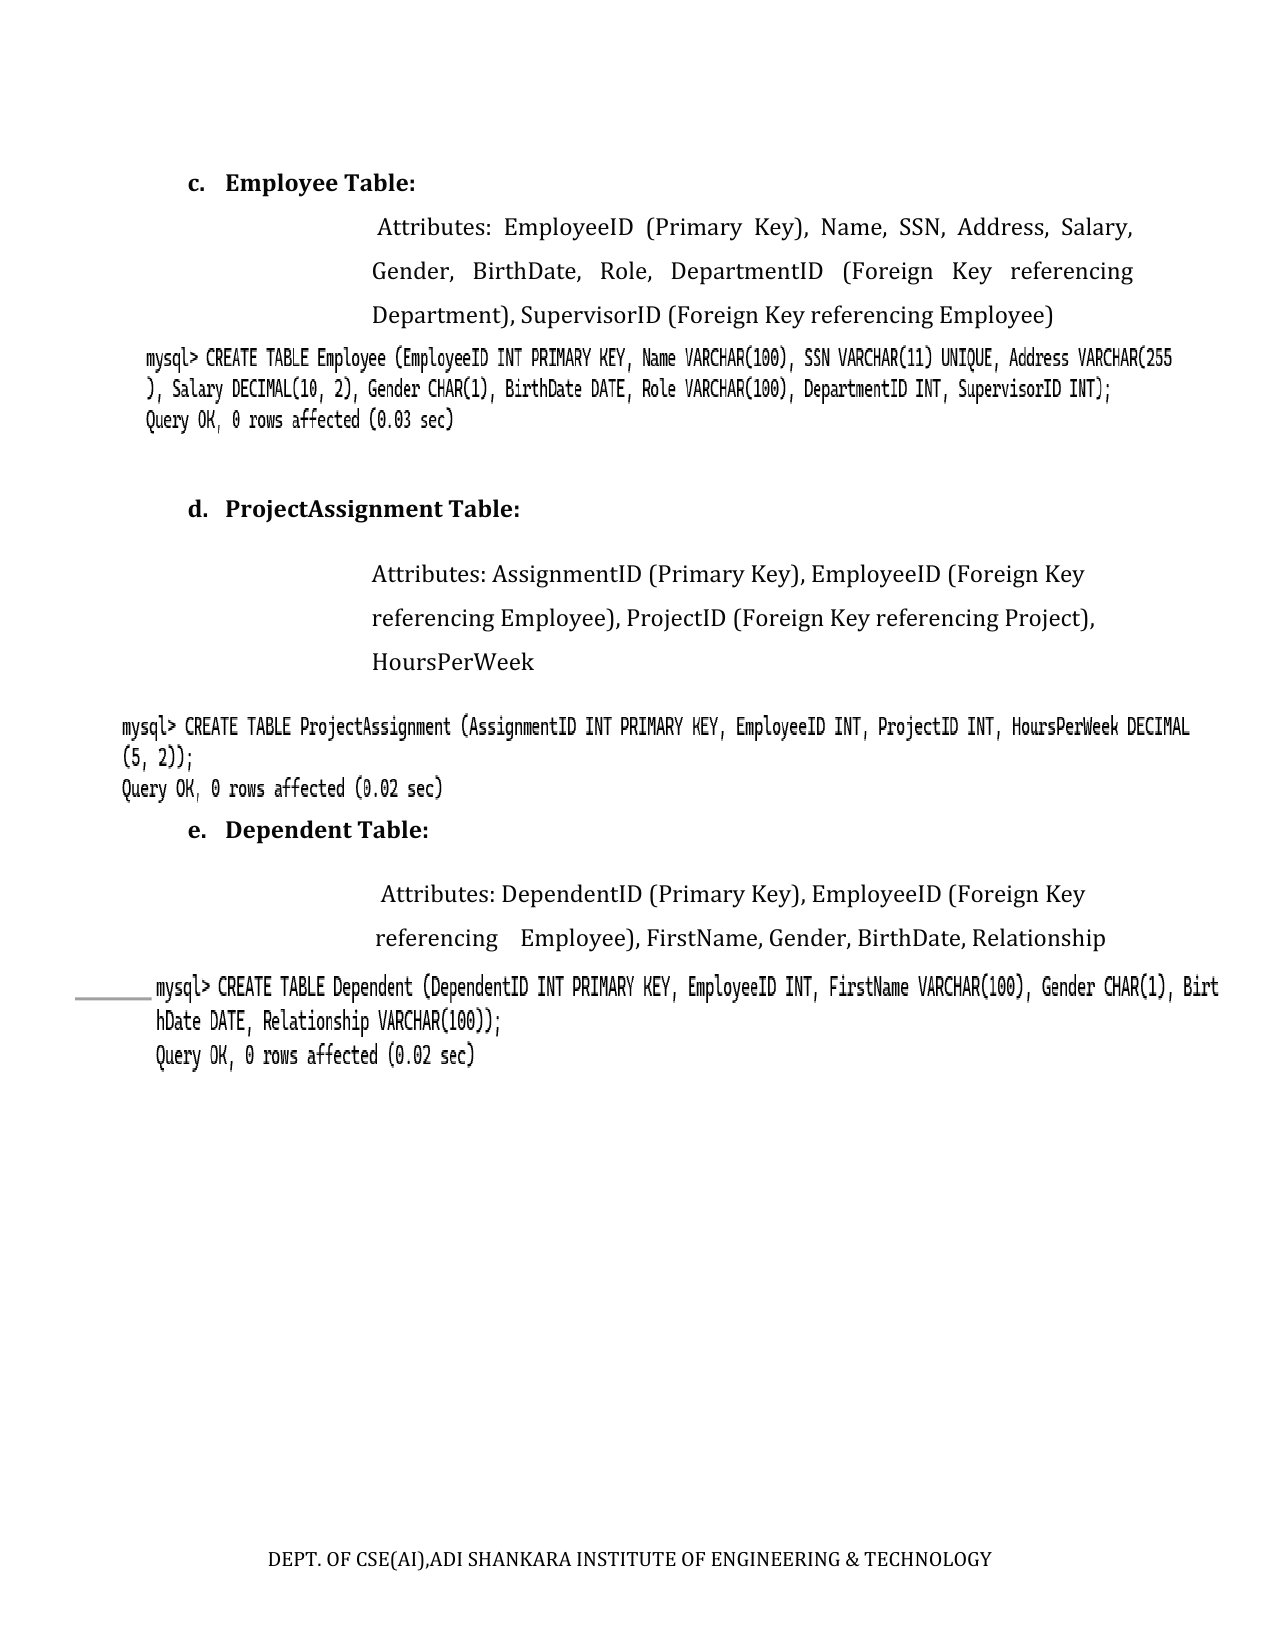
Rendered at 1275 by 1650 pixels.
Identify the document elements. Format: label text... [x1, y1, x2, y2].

text Attributes: AssignmentID (Primary Key), EmployeeID (Foreign Key referencing Employee), ProjectID (Foreign Key referencing Project), [371, 558, 1200, 631]
text Attributes: EmployeeID (Primary Key), Name, SSN, Address, Salary, Gender, BirthDate, Role, DepartmentID (Foreign Key referencing Department), SupervisorID (Foreign Key referencing Employee) [371, 212, 1134, 329]
text Attributes: DependentID (Primary Key), EmployeeID (Foreign Key referencing Employee), FirstName, Gender, BirthDate, Relationship [375, 879, 1131, 952]
picture [144, 344, 1175, 443]
picture [151, 965, 1233, 1074]
picture [114, 709, 1200, 815]
text HoursPerWeek [371, 646, 1200, 675]
list ProjectAssignment Table: [187, 494, 1200, 523]
list Employee Table: [187, 168, 1134, 197]
list Dependent Table: [187, 815, 1200, 844]
